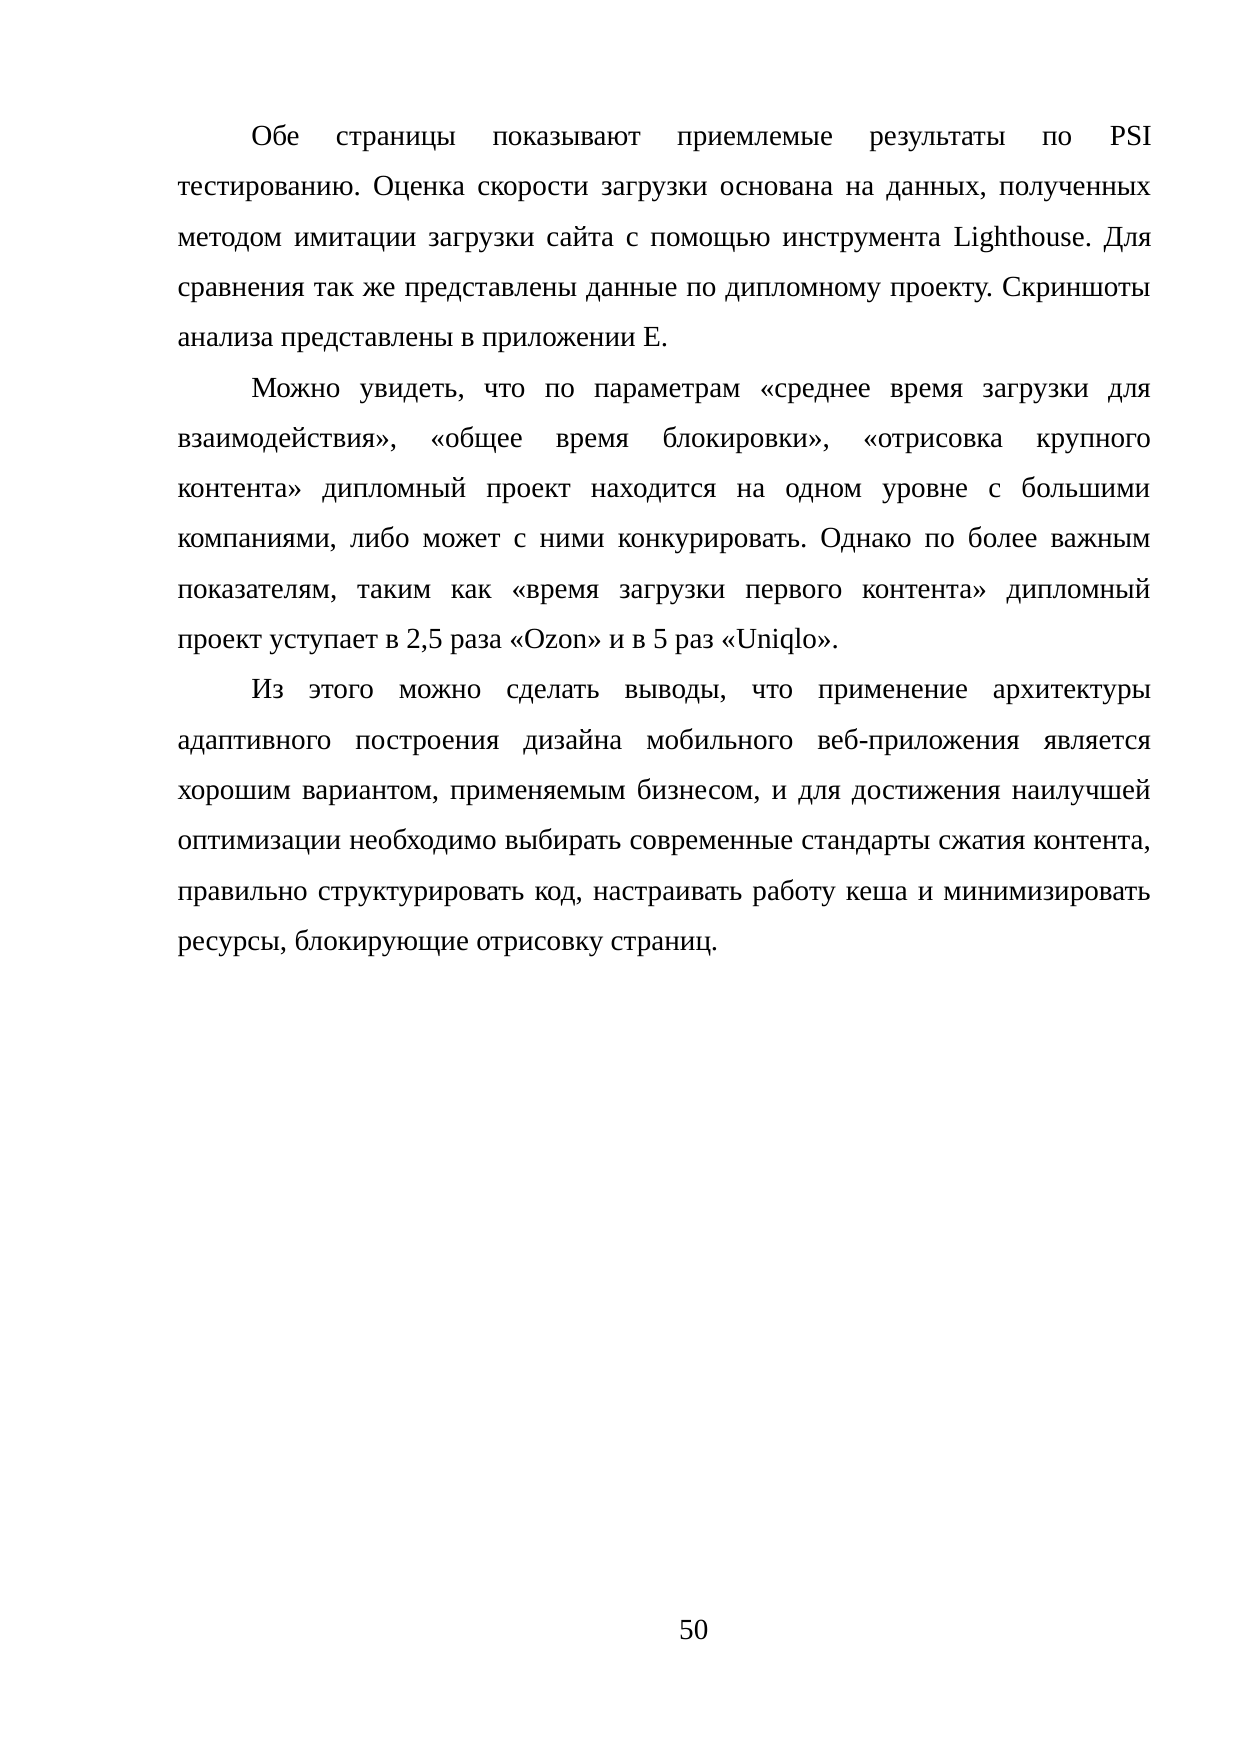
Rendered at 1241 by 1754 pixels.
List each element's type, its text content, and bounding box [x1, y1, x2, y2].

text Из этого можно сделать выводы, что применение архитектуры адаптивного построения дизайна мобильного веб-приложения является хорошим вариантом, применяемым бизнесом, и для достижения наилучшей оптимизации необходимо выбирать современные стандарты сжатия контента, правильно структурировать код, настраивать работу кеша и минимизировать ресурсы, блокирующие отрисовку страниц. [177, 672, 1152, 957]
text Можно увидеть, что по параметрам «среднее время загрузки для взаимодействия», «общее время блокировки», «отрисовка крупного контента» дипломный проект находится на одном уровне с большими компаниями, либо может с ними конкурировать. Однако по более важным показателям, таким как «время загрузки первого контента» дипломный проект уступает в 2,5 раза «Ozon» и в 5 раз «Uniqlo». [177, 370, 1152, 655]
text Обе страницы показывают приемлемые результаты по PSI тестированию. Оценка скорости загрузки основана на данных, полученных методом имитации загрузки сайта с помощью инструмента Lighthouse. Для сравнения так же представлены данные по дипломному проекту. Скриншоты анализа представлены в приложении Е. [177, 118, 1152, 353]
